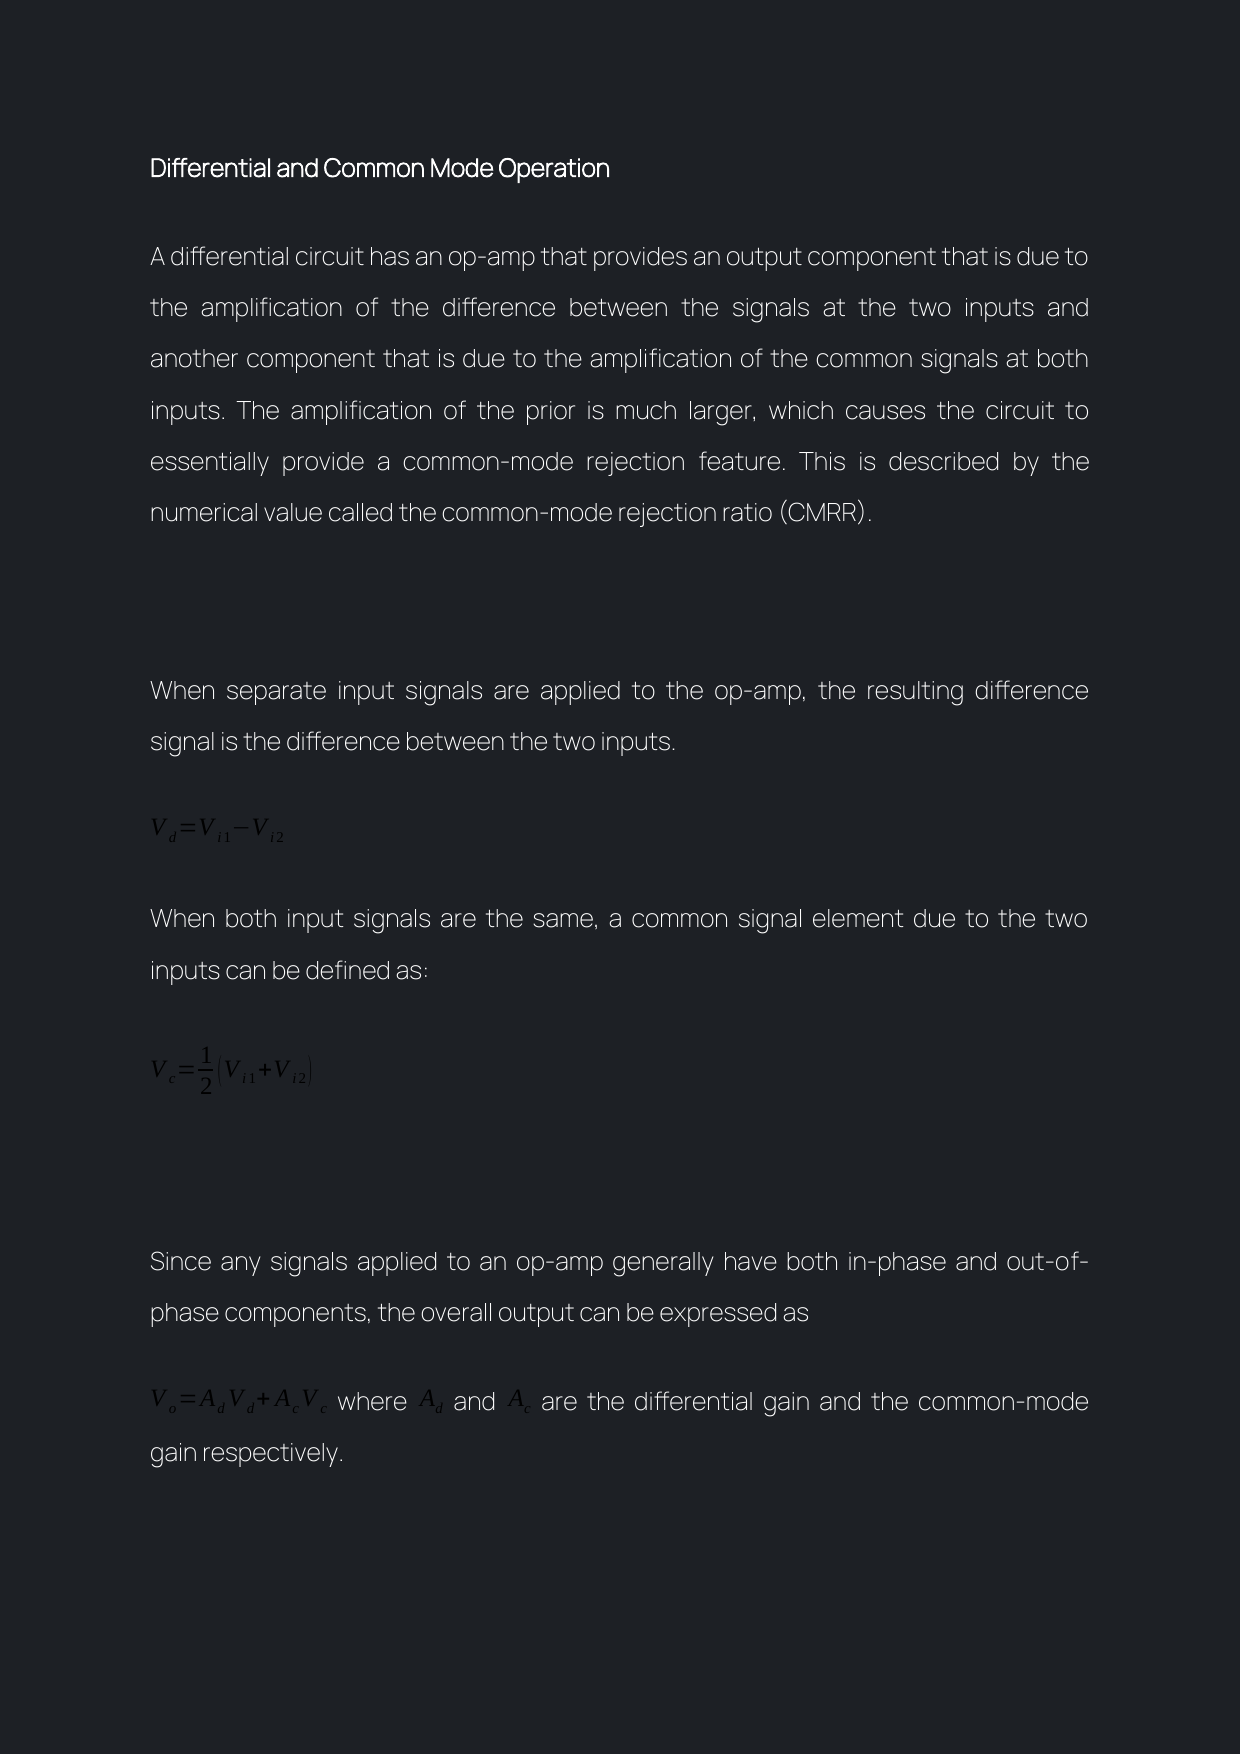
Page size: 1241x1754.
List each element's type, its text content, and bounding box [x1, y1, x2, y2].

text When both input signals are the same, a common signal element due to the two inputs can be defined as: [150, 901, 1090, 987]
text A differential circuit has an op-amp that provides an output component that is due to the amplification of the difference between the signals at the two inputs and another component that is due to the amplification of the common signals at both inputs. The amplification of the prior is much larger, which causes the circuit to essentially provide a common-mode rejection feature. This is described by the numerical value called the common-mode rejection ratio (CMRR). [150, 239, 1090, 529]
text When separate input signals are applied to the op-amp, the resulting difference signal is the difference between the two inputs. [150, 672, 1090, 758]
text where and are the differential gain and the common-mode gain respectively. [150, 1383, 1090, 1469]
text Since any signals applied to an op-amp generally have both in-phase and out-of-phase components, the overall output can be expressed as [150, 1243, 1090, 1329]
subtitle Differential and Common Mode Operation [150, 150, 1090, 184]
